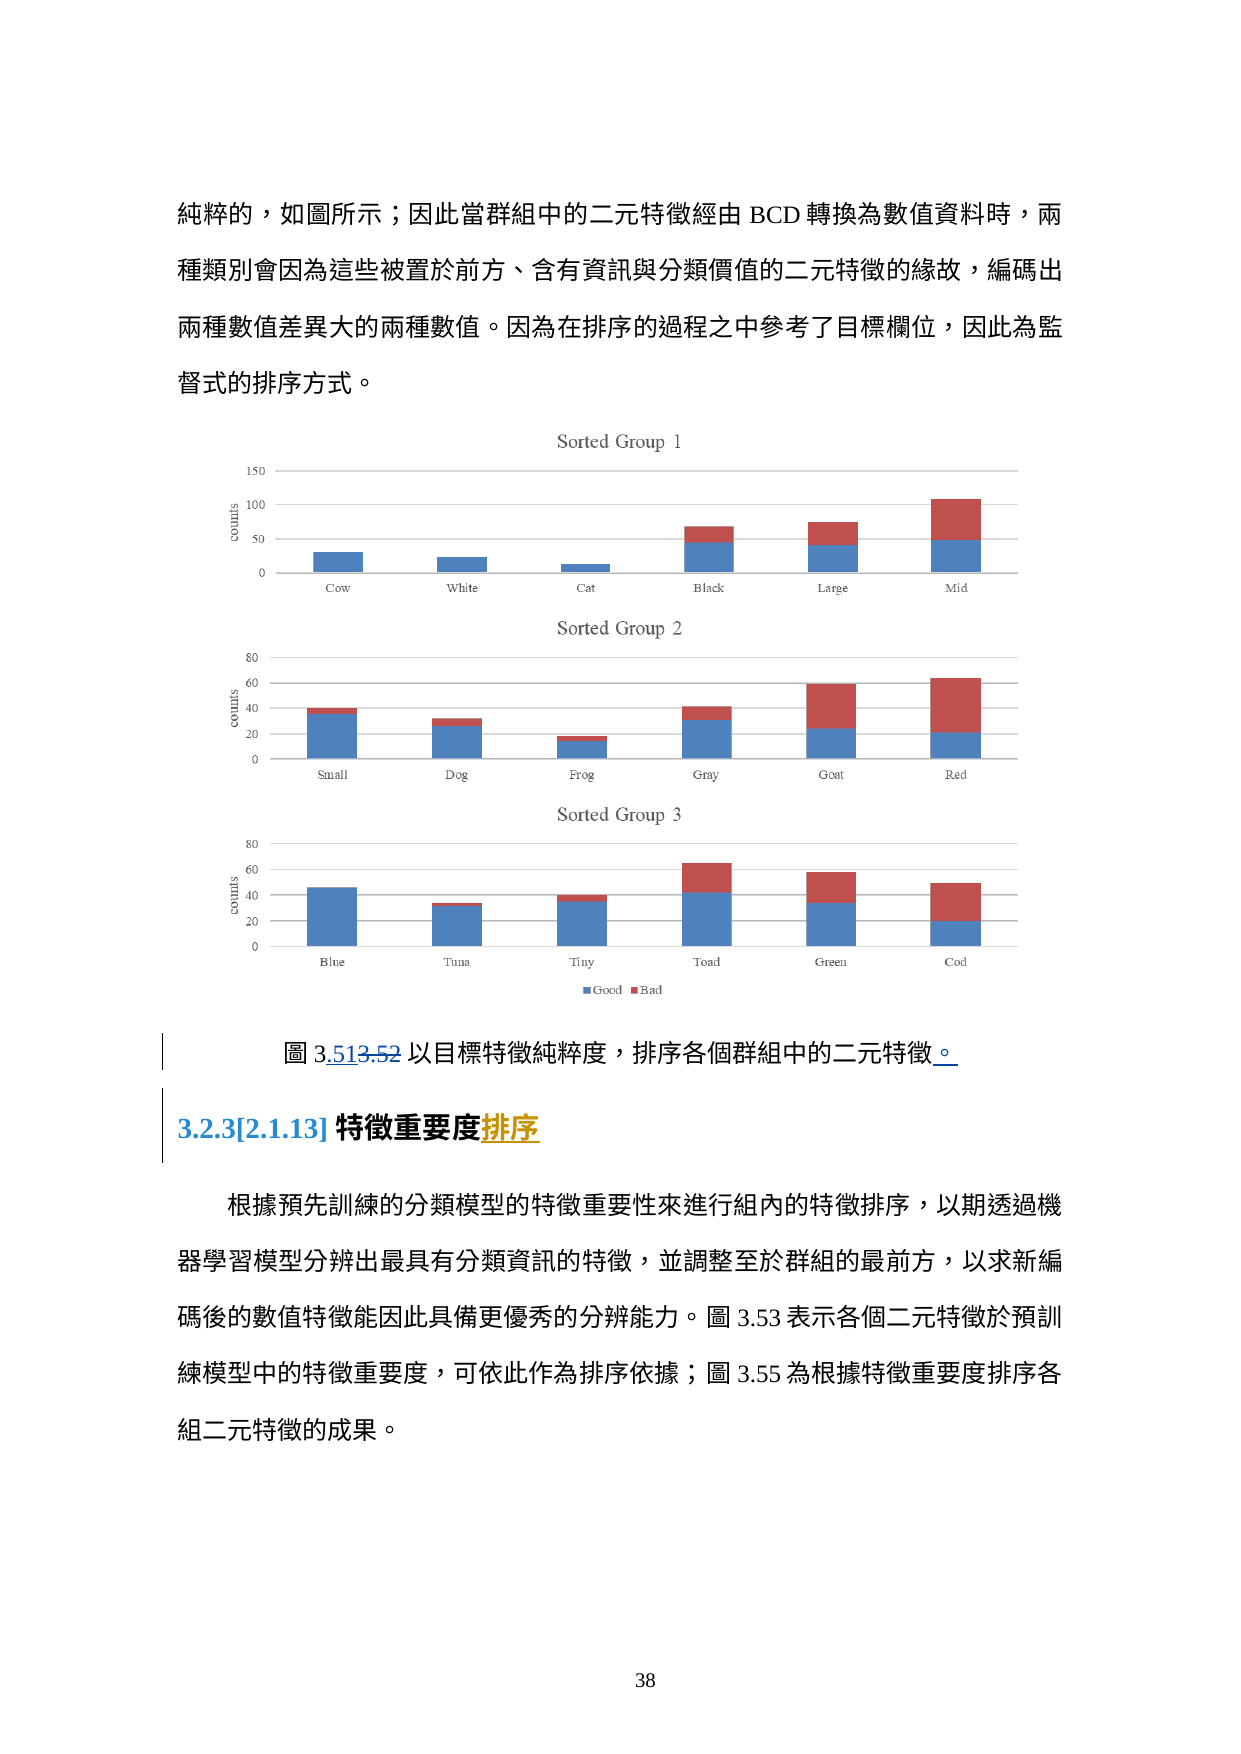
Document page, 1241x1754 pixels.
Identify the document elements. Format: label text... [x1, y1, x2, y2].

picture [206, 418, 1034, 1010]
text 根據預先訓練的分類模型的特徵重要性來進行組內的特徵排序，以期透過機器學習模型分辨出最具有分類資訊的特徵，並調整至於群組的最前方，以求新編碼後的數值特徵能因此具備更優秀的分辨能力。表示各個二元特徵於預訓練模型中的特徵重要度，可依此作為排序依據；為根據特徵重要度排序各組二元特徵的成果。 [177, 1184, 1063, 1447]
text 圖 3 以目標特徵純粹度，排序各個群組中的二元特徵 [177, 1033, 1063, 1070]
subtitle 特徵重要度 [177, 1088, 1063, 1163]
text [177, 194, 1063, 400]
